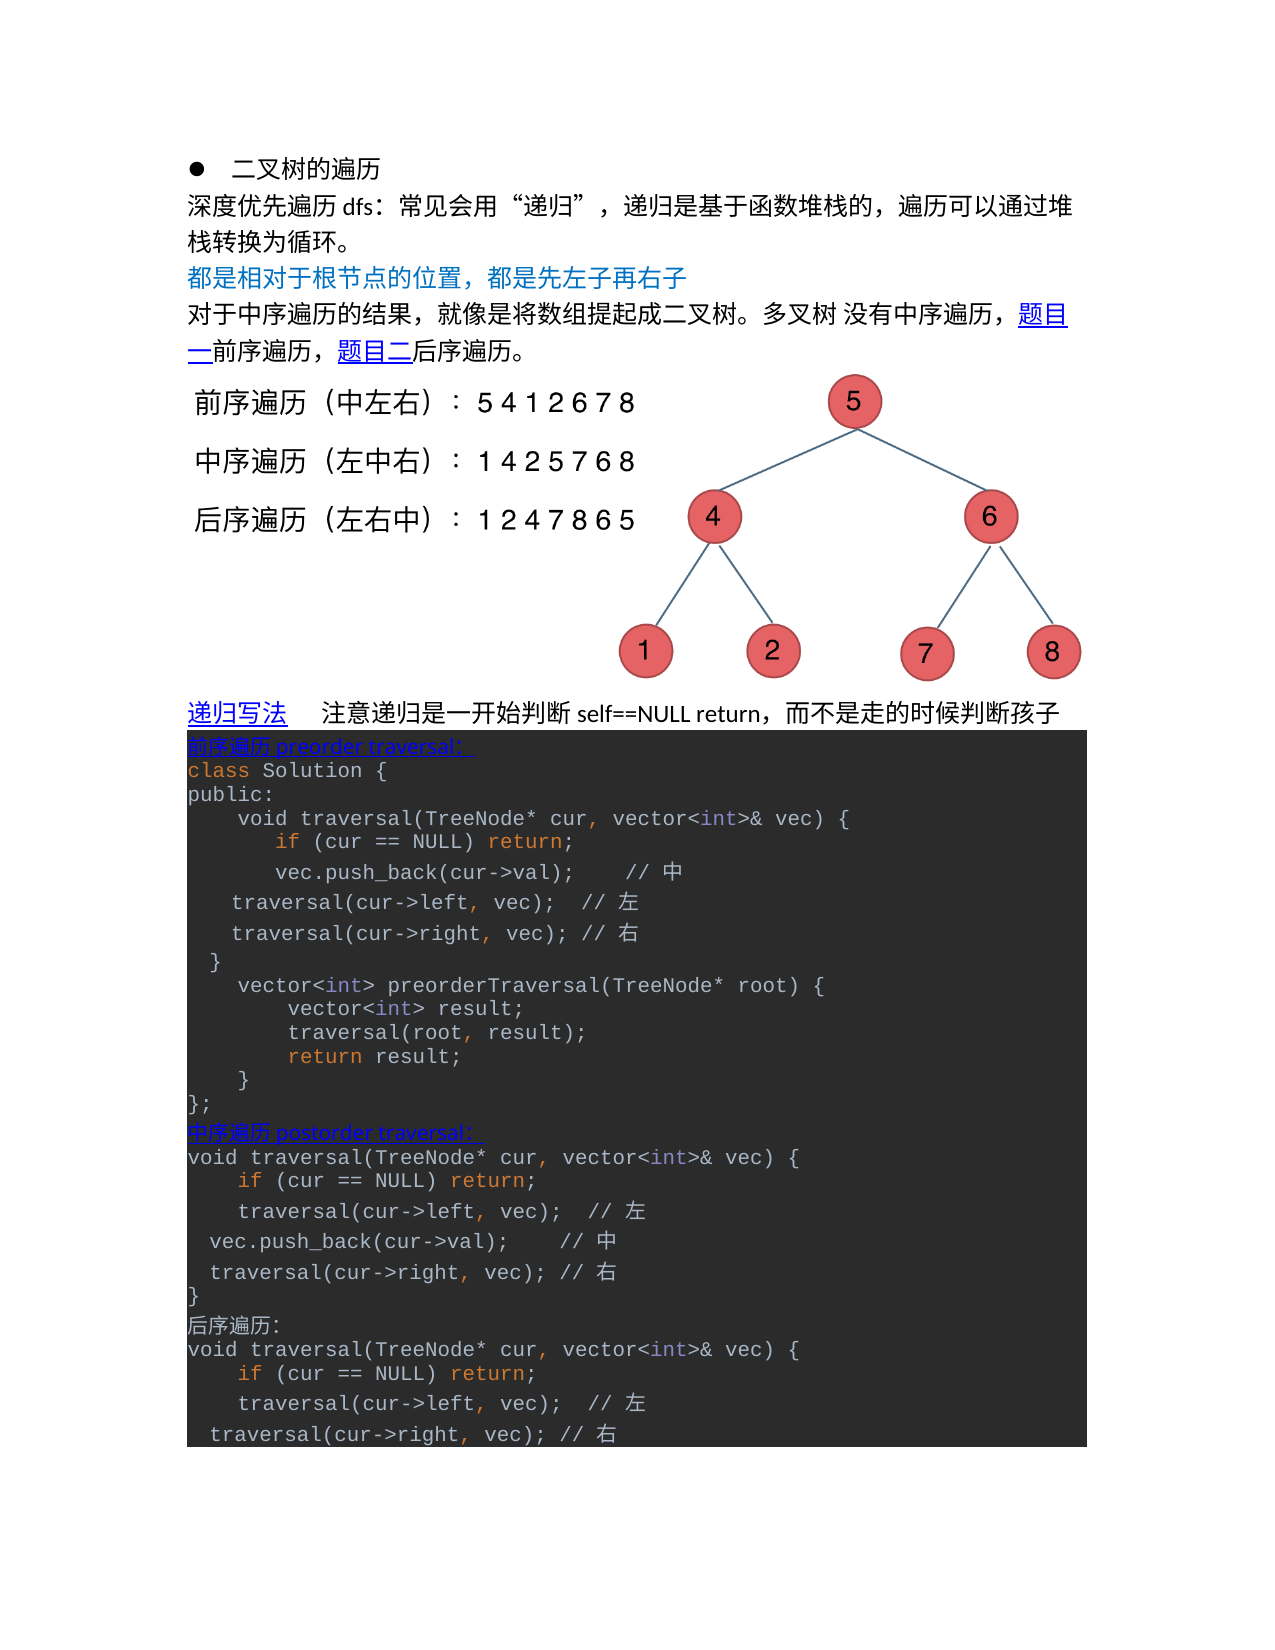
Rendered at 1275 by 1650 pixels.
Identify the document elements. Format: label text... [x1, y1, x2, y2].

list 二叉树的遍历 [187, 150, 1087, 186]
text 前序遍历 preorder traversal： [187, 730, 1087, 760]
text 都是相对于根节点的位置，都是先左子再右子 [187, 259, 1087, 295]
text 深度优先遍历dfs：常见会用“递归”，递归是基于函数堆栈的，遍历可以通过堆栈转换为循环。 [187, 186, 1087, 259]
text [187, 1117, 1087, 1447]
text 递归写法 注意递归是一开始判断 self==NULL return，而不是走的时候判断孩子 [187, 694, 1087, 730]
text class Solution { public: void traversal(TreeNode* cur, vector<int>& vec) { if (cur == NULL) return; vec.push_back(cur->val); // 中 traversal(cur->left, vec); // 左 traversal(cur->right, vec); // 右 } vector<int> preorderTraversal(TreeNode* root) { vector<int> result; traversal(root, result); return result; } }; [187, 760, 1087, 1117]
picture [187, 367, 1088, 694]
text 对于中序遍历的结果，就像是将数组提起成二叉树。多叉树 没有中序遍历，题目一前序遍历，题目二后序遍历。 [187, 295, 1087, 367]
